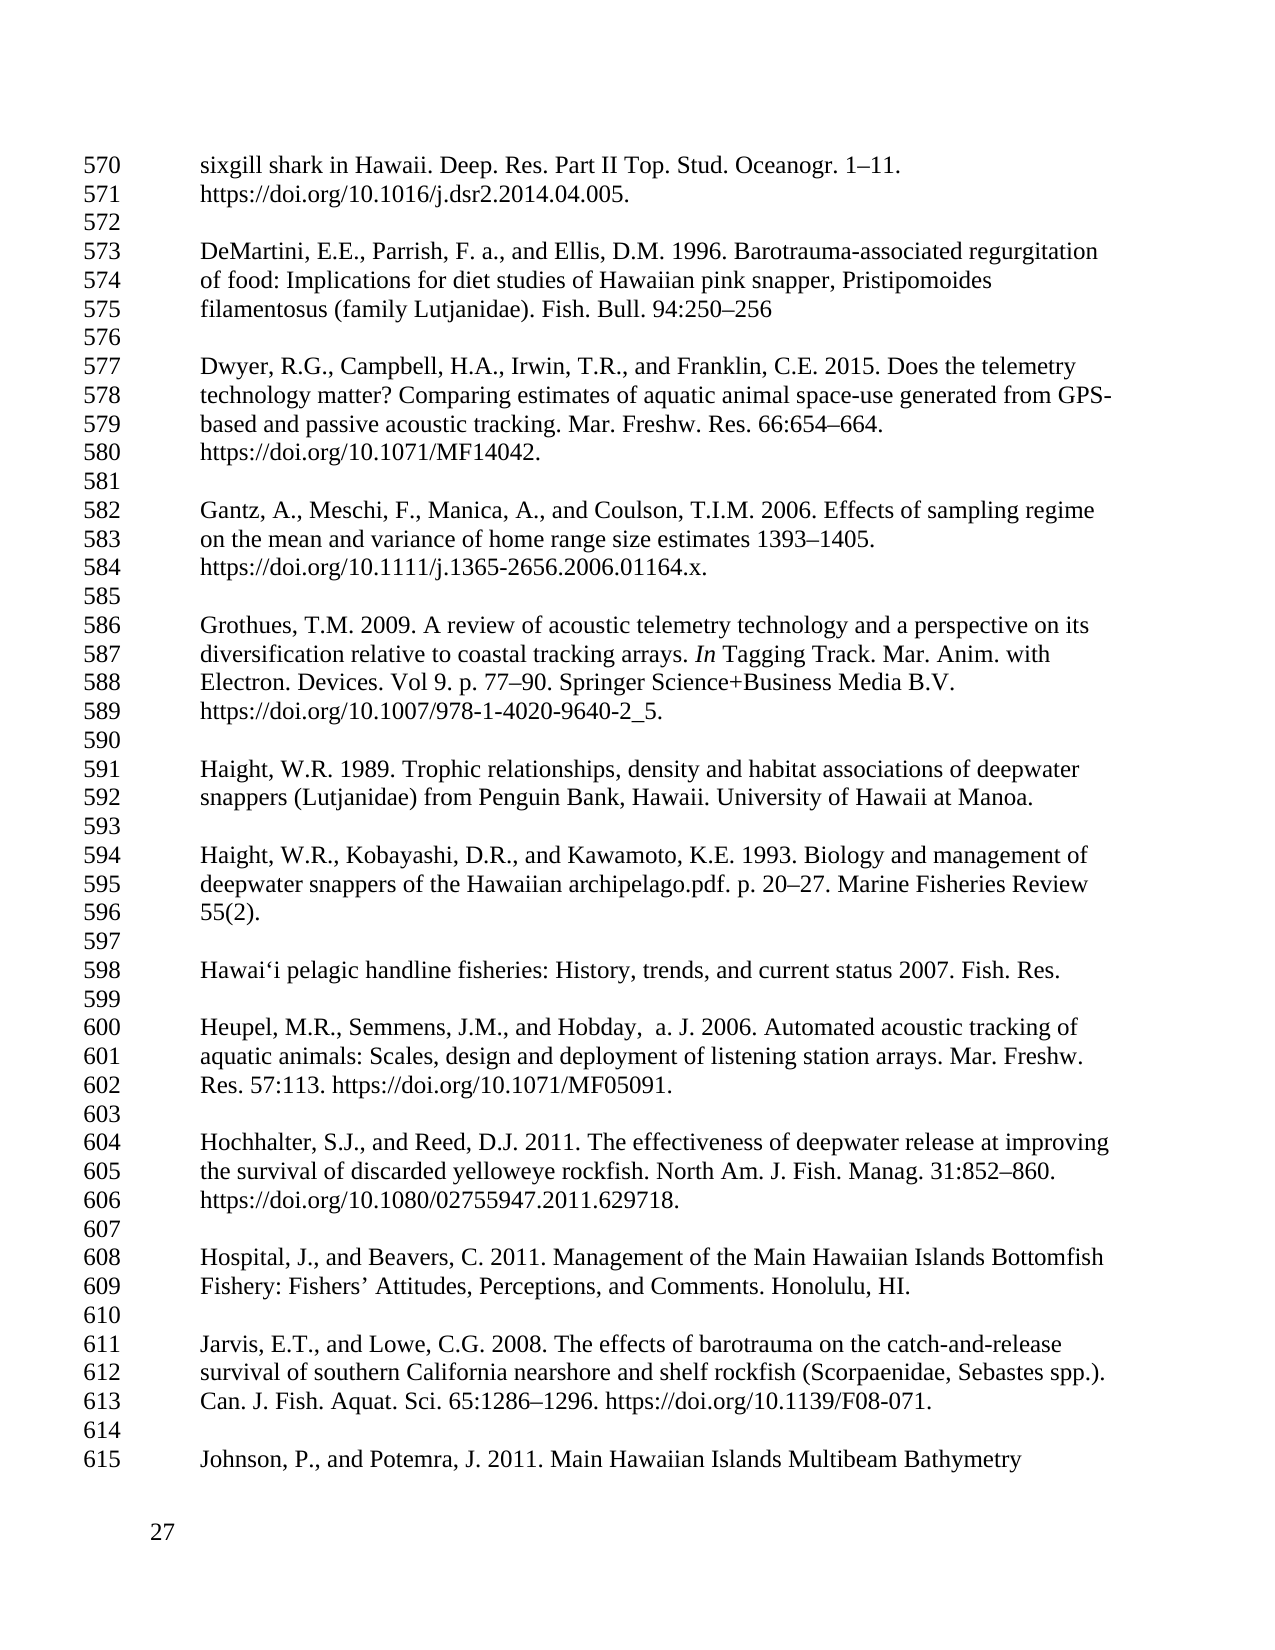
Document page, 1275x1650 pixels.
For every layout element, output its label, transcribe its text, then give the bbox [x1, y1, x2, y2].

text Heupel, M.R., Semmens, J.M., and Hobday, a. J. 2006. Automated acoustic tracking of aquatic animals: Scales, design and deployment of listening station arrays. Mar. Freshw. Res. 57:113. https://doi.org/10.1071/MF05091. [150, 984, 1125, 1099]
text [150, 150, 1125, 207]
text Dwyer, R.G., Campbell, H.A., Irwin, T.R., and Franklin, C.E. 2015. Does the telemetry technology matter? Comparing estimates of aquatic animal space-use generated from GPS-based and passive acoustic tracking. Mar. Freshw. Res. 66:654–664. https://doi.org/10.1071/MF14042. [150, 322, 1125, 466]
text DeMartini, E.E., Parrish, F. a., and Ellis, D.M. 1996. Barotrauma-associated regurgitation of food: Implications for diet studies of Hawaiian pink snapper, Pristipomoides filamentosus (family Lutjanidae). Fish. Bull. 94:250–256 [150, 207, 1125, 322]
text Hawai‘i pelagic handline fisheries: History, trends, and current status 2007. Fish. Res. [150, 926, 1125, 984]
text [150, 1415, 1125, 1472]
text Hochhalter, S.J., and Reed, D.J. 2011. The effectiveness of deepwater release at improving the survival of discarded yelloweye rockfish. North Am. J. Fish. Manag. 31:852–860. https://doi.org/10.1080/02755947.2011.629718. [150, 1099, 1125, 1214]
text Haight, W.R., Kobayashi, D.R., and Kawamoto, K.E. 1993. Biology and management of deepwater snappers of the Hawaiian archipelago.pdf. p. 20–27. Marine Fisheries Review 55(2). [150, 811, 1125, 926]
text Gantz, A., Meschi, F., Manica, A., and Coulson, T.I.M. 2006. Effects of sampling regime on the mean and variance of home range size estimates 1393–1405. https://doi.org/10.1111/j.1365-2656.2006.01164.x. [150, 466, 1125, 581]
text Grothues, T.M. 2009. A review of acoustic telemetry technology and a perspective on its diversification relative to coastal tracking arrays. In Tagging Track. Mar. Anim. with Electron. Devices. Vol 9. p. 77–90. Springer Science+Business Media B.V. https://doi.org/10.1007/978-1-4020-9640-2_5. [150, 581, 1125, 725]
text Jarvis, E.T., and Lowe, C.G. 2008. The effects of barotrauma on the catch-and-release survival of southern California nearshore and shelf rockfish (Scorpaenidae, Sebastes spp.). Can. J. Fish. Aquat. Sci. 65:1286–1296. https://doi.org/10.1139/F08-071. [150, 1300, 1125, 1415]
text Hospital, J., and Beavers, C. 2011. Management of the Main Hawaiian Islands Bottomfish Fishery: Fishers’ Attitudes, Perceptions, and Comments. Honolulu, HI. [150, 1214, 1125, 1300]
text Haight, W.R. 1989. Trophic relationships, density and habitat associations of deepwater snappers (Lutjanidae) from Penguin Bank, Hawaii. University of Hawaii at Manoa. [150, 725, 1125, 811]
